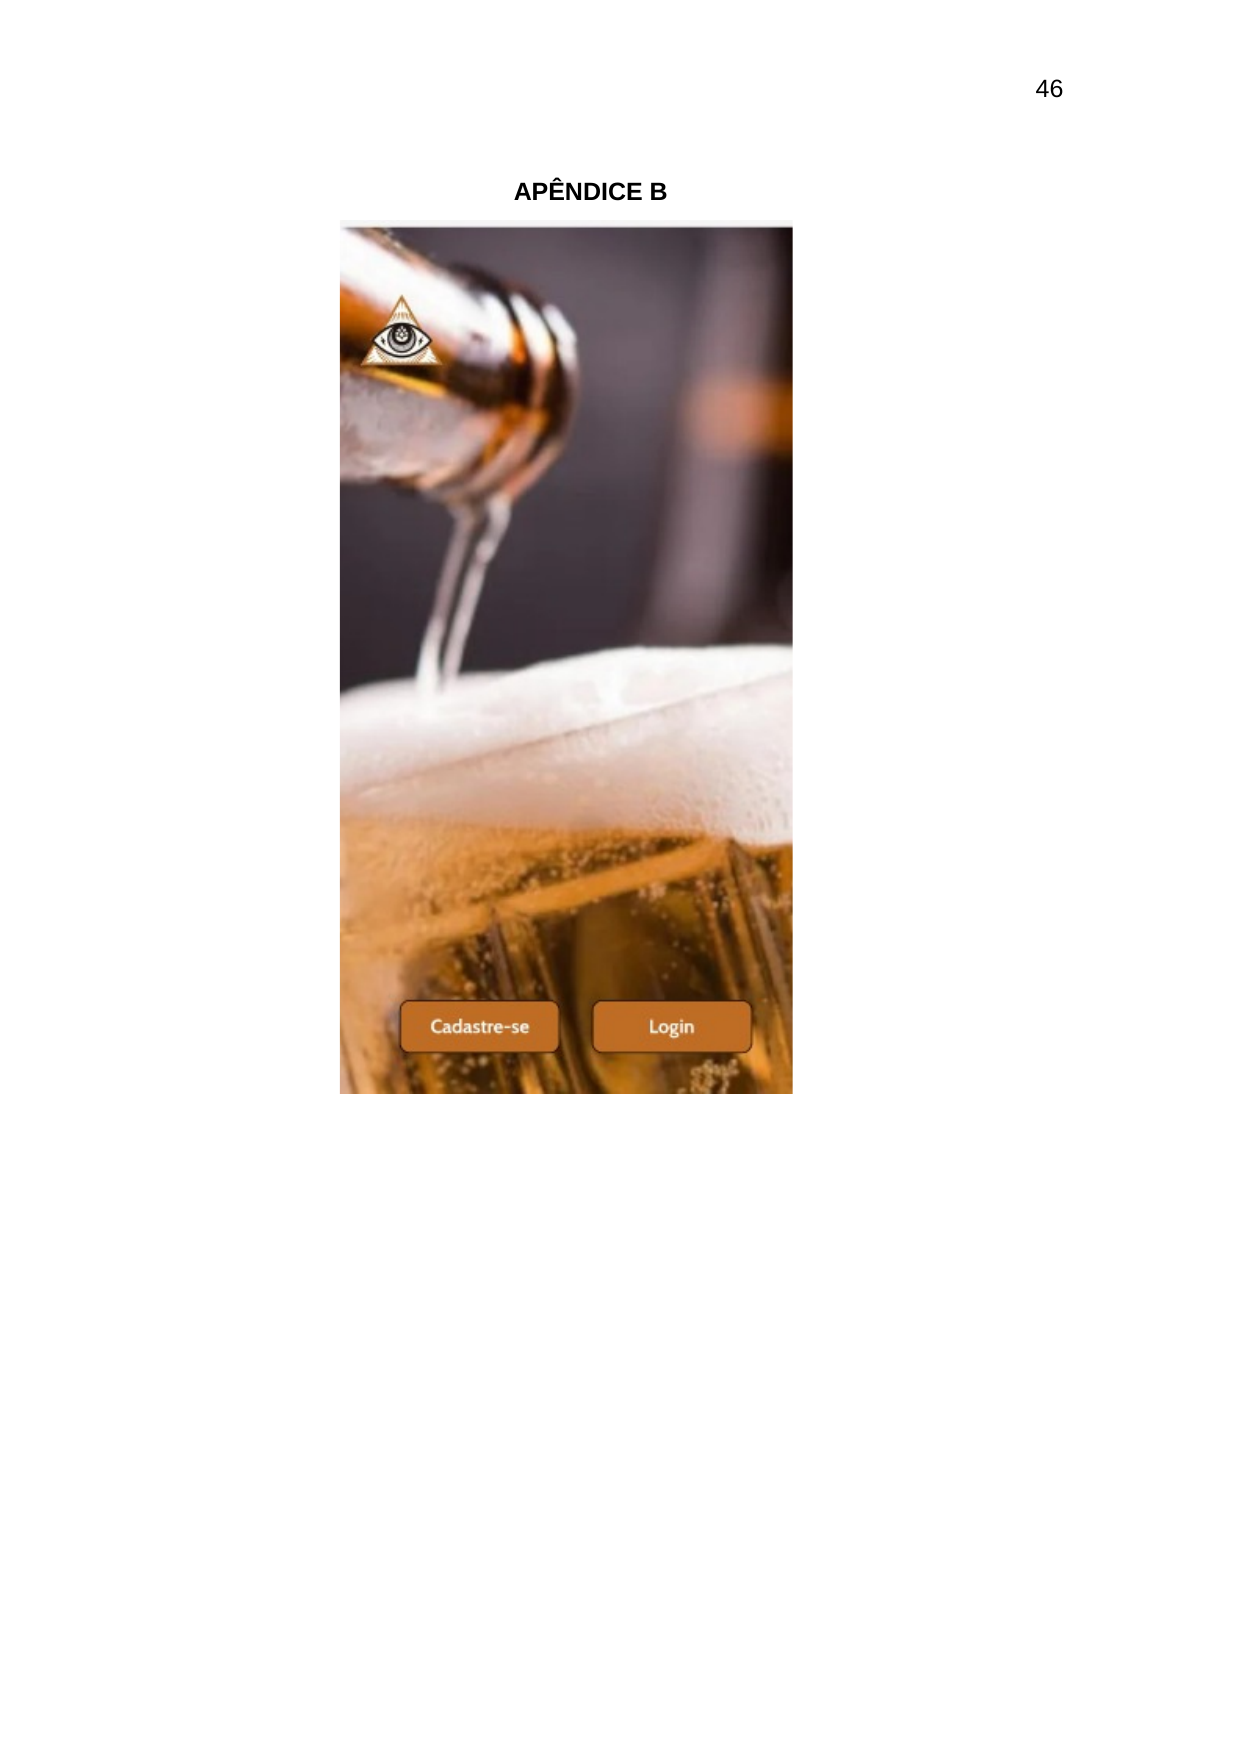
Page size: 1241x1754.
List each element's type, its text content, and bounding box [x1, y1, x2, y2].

picture [339, 220, 793, 1094]
text APÊNDICE B [118, 177, 1063, 206]
